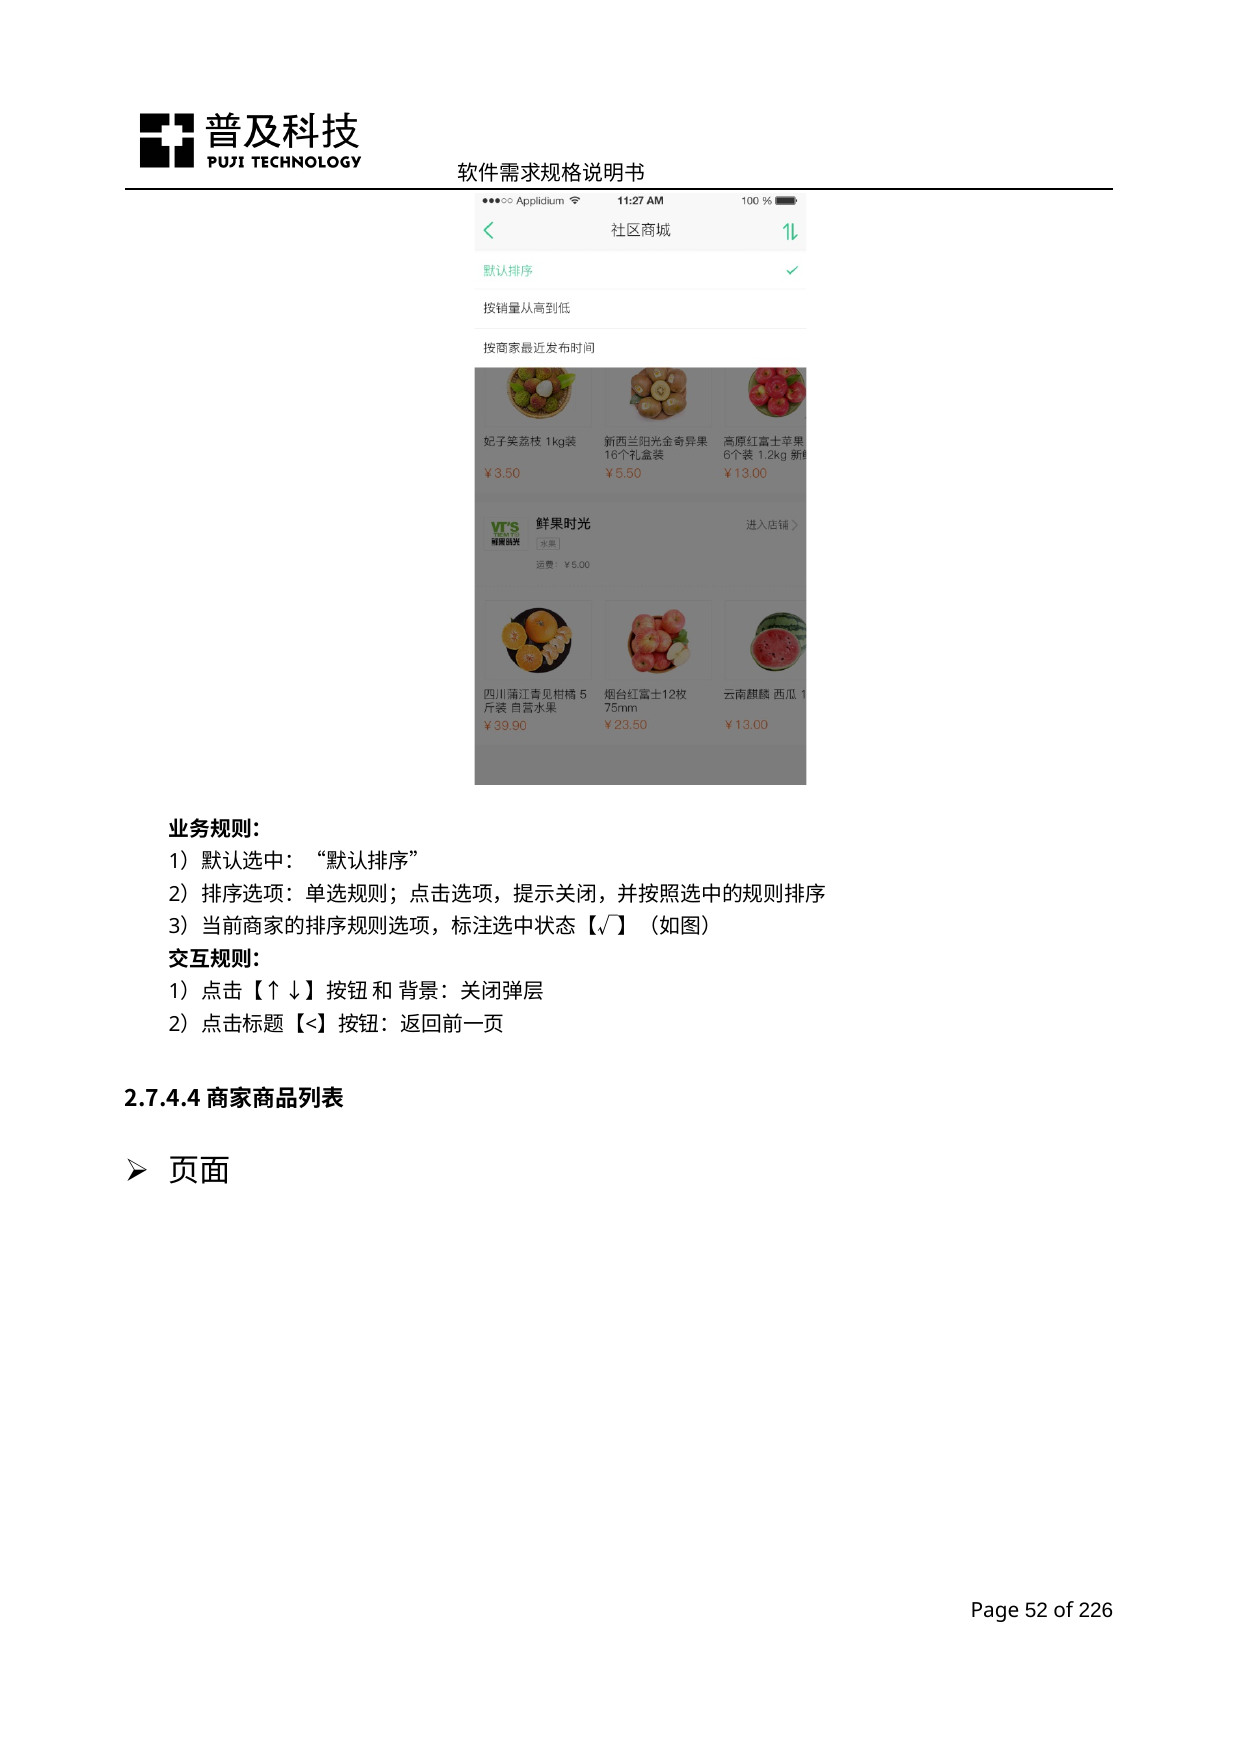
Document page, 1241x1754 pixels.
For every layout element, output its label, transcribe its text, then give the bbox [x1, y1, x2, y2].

list 交互规则： [168, 941, 1113, 974]
list 业务规则： [168, 811, 1113, 844]
list 1）点击【↑↓】按钮 和 背景：关闭弹层 [168, 974, 1113, 1006]
list 2）点击标题【<】按钮：返回前一页 [168, 1006, 1113, 1039]
list 2）排序选项：单选规则；点击选项，提示关闭，并按照选中的规则排序 [168, 876, 1113, 909]
subtitle 商家商品列表 [124, 1064, 1113, 1129]
list 1）默认选中：“默认排序” [168, 844, 1113, 876]
picture [474, 193, 807, 785]
list 页面 [124, 1135, 1113, 1200]
list 3）当前商家的排序规则选项，标注选中状态【√】（如图） [168, 909, 1113, 941]
picture [124, 103, 365, 180]
